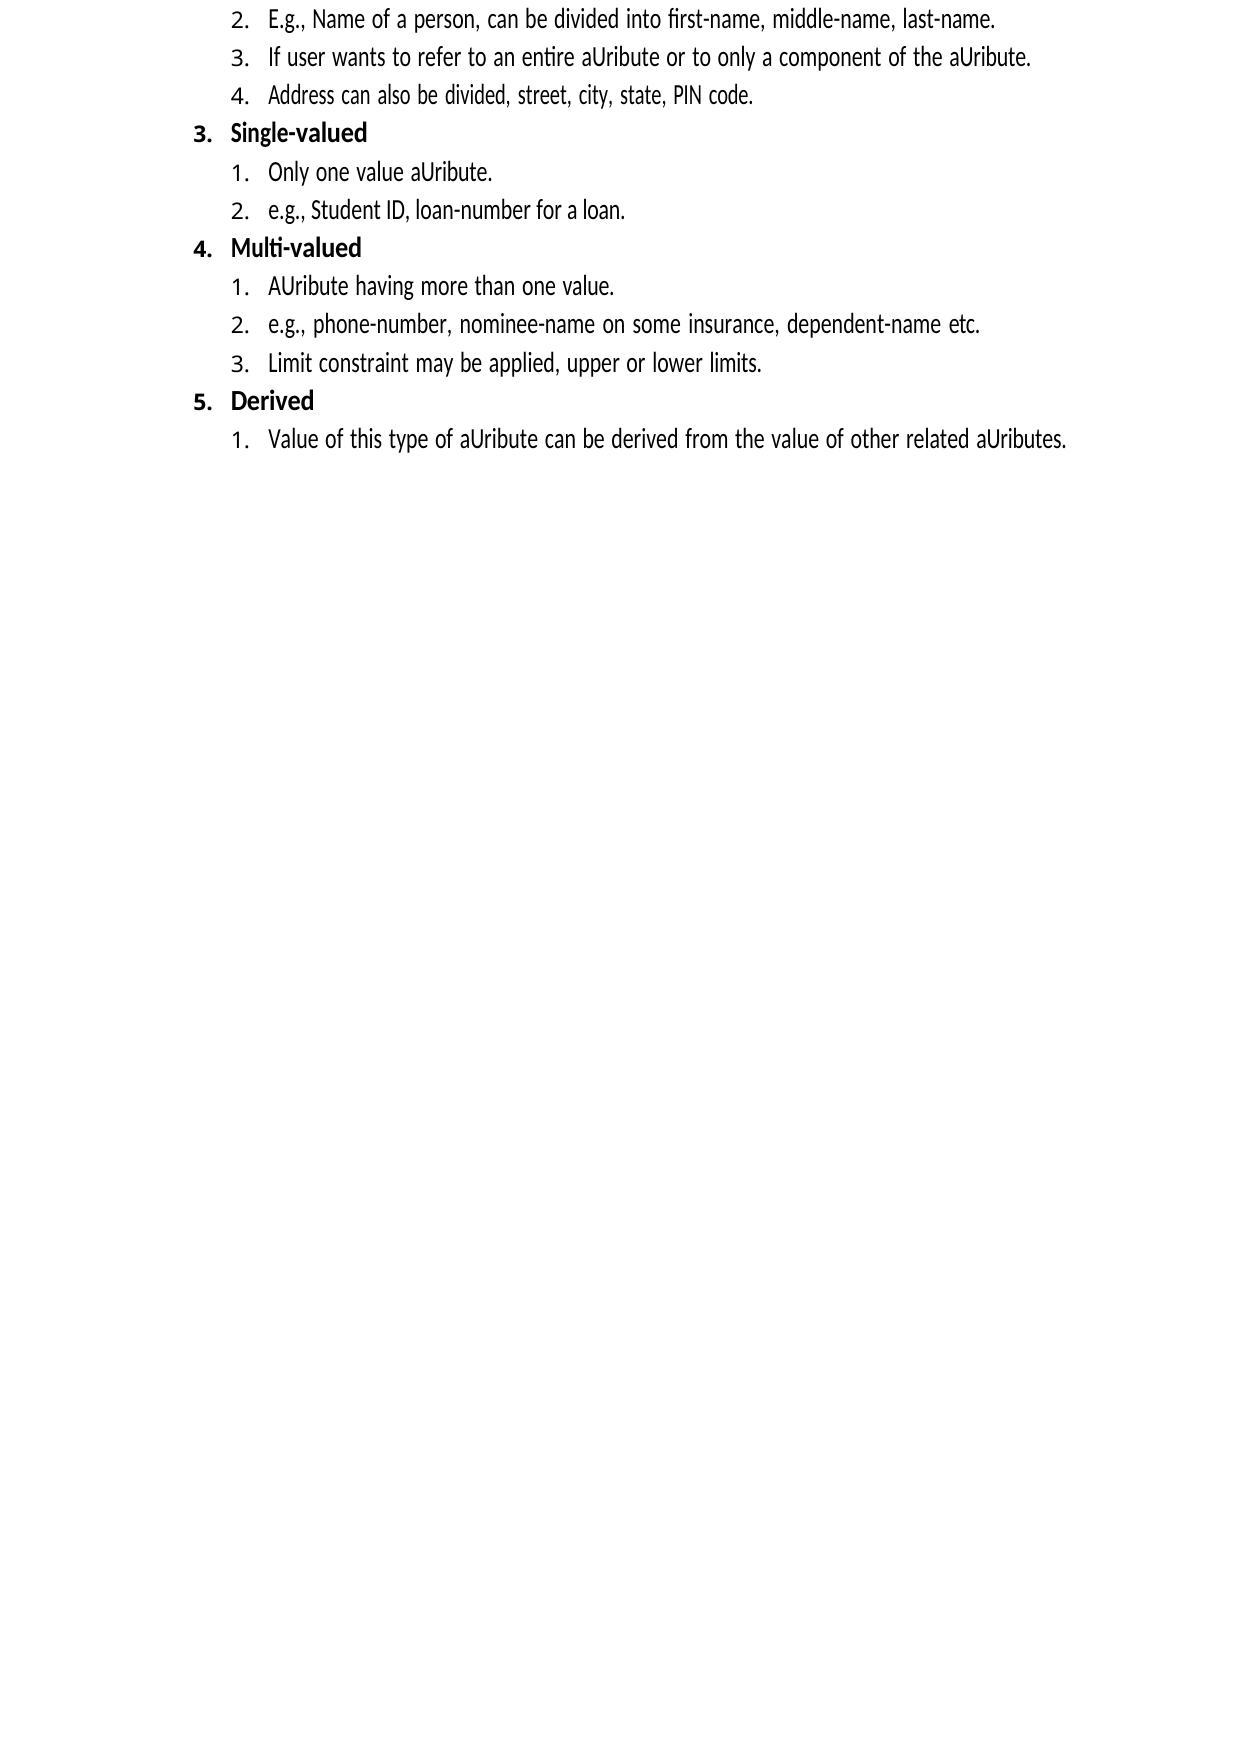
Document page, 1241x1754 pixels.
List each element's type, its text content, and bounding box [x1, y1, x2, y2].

list E.g., Name of a person, can be divided into first-name, middle-name, last-name. [231, 0, 1240, 36]
list AUribute having more than one value. [231, 267, 1240, 303]
list e.g., Student ID, loan-number for a loan. [231, 191, 1240, 227]
list e.g., phone-number, nominee-name on some insurance, dependent-name etc. [231, 306, 1240, 341]
list Value of this type of aUribute can be derived from the value of other related aUributes. [231, 420, 1240, 456]
list Only one value aUribute. [231, 153, 1240, 188]
subtitle Multi-valued [193, 229, 1240, 265]
subtitle Single-valued [193, 114, 1240, 150]
list If user wants to refer to an entire aUribute or to only a component of the aUribute. [231, 38, 1240, 74]
list Address can also be divided, street, city, state, PIN code. [231, 76, 1240, 112]
subtitle Derived [193, 382, 1240, 417]
list Limit constraint may be applied, upper or lower limits. [231, 344, 1240, 379]
